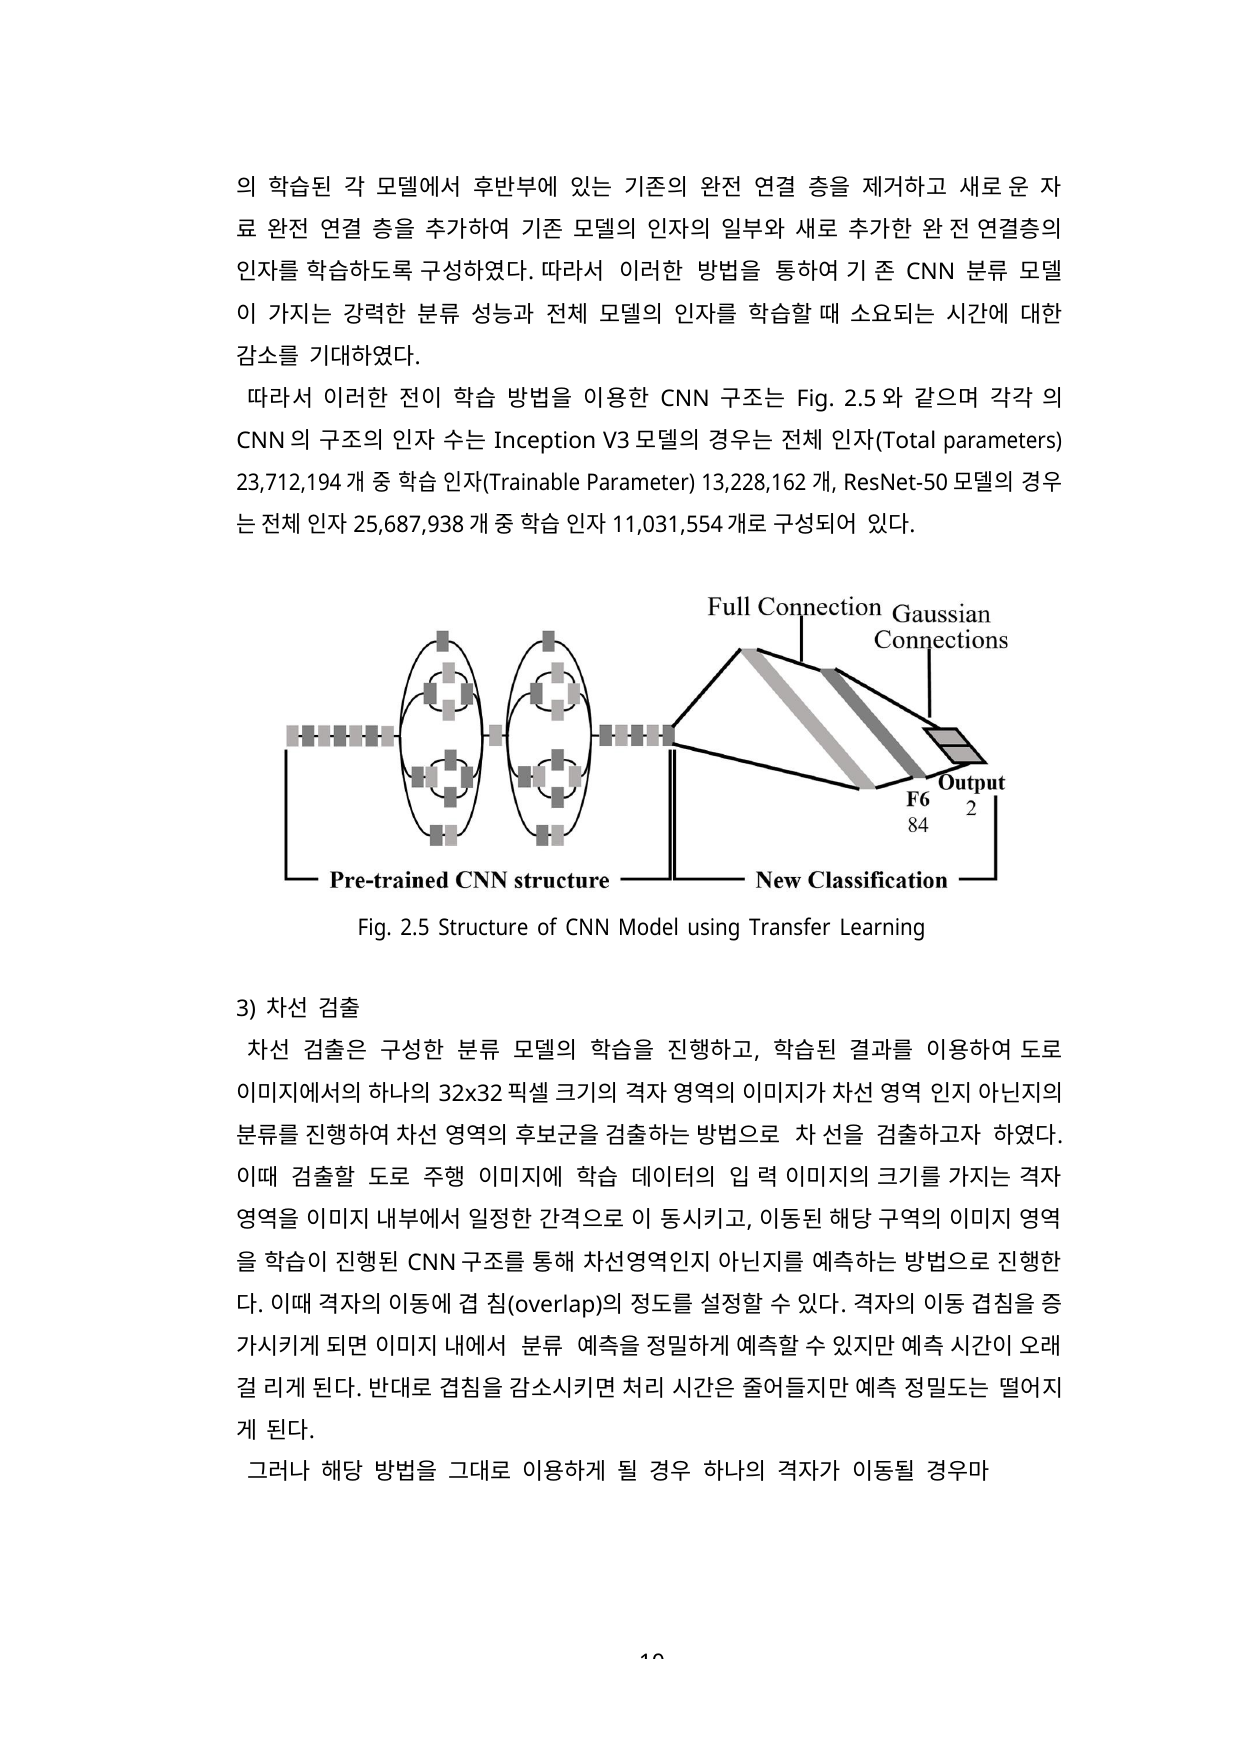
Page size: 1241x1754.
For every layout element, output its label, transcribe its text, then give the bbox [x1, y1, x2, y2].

text 그러나 해당 방법을 그대로 이용하게 될 경우 하나의 격자가 이동될 경우마 [247, 1456, 1221, 1485]
list 차선 검출 [236, 992, 1221, 1023]
text 의 학습된 각 모델에서 후반부에 있는 기존의 완전 연결 층을 제거하고 새로 운 자료 완전 연결 층을 추가하여 기존 모델의 인자의 일부와 새로 추가한 완 전 연결층의 인자를 학습하도록 구성하였다. 따라서 이러한 방법을 통하여 기 존 CNN 분류 모델이 가지는 강력한 분류 성능과 전체 모델의 인자를 학습할 때 소요되는 시간에 대한 감소를 기대하였다. [236, 171, 1063, 371]
picture [282, 596, 1008, 892]
text 차선 검출은 구성한 분류 모델의 학습을 진행하고, 학습된 결과를 이용하여 도로 이미지에서의 하나의 32x32픽셀 크기의 격자 영역의 이미지가 차선 영역 인지 아닌지의 분류를 진행하여 차선 영역의 후보군을 검출하는 방법으로 차 선을 검출하고자 하였다. 이때 검출할 도로 주행 이미지에 학습 데이터의 입 력 이미지의 크기를 가지는 격자 영역을 이미지 내부에서 일정한 간격으로 이 동시키고, 이동된 해당 구역의 이미지 영역을 학습이 진행된 CNN구조를 통해 차선영역인지 아닌지를 예측하는 방법으로 진행한다. 이때 격자의 이동에 겹 침(overlap)의 정도를 설정할 수 있다. 격자의 이동 겹침을 증가시키게 되면 이미지 내에서 분류 예측을 정밀하게 예측할 수 있지만 예측 시간이 오래 걸 리게 된다. 반대로 겹침을 감소시키면 처리 시간은 줄어들지만 예측 정밀도는 떨어지게 된다. [236, 1034, 1063, 1445]
text Fig. 2.5 Structure of CNN Model using Transfer Learning [357, 911, 1221, 942]
text 따라서 이러한 전이 학습 방법을 이용한 CNN 구조는 Fig. 2.5와 같으며 각각 의 CNN의 구조의 인자 수는 Inception V3모델의 경우는 전체 인자(Total parameters) 23,712,194개 중 학습 인자(Trainable Parameter) 13,228,162개, ResNet-50모델의 경우는 전체 인자 25,687,938개 중 학습 인자 11,031,554개로 구성되어 있다. [236, 382, 1063, 540]
